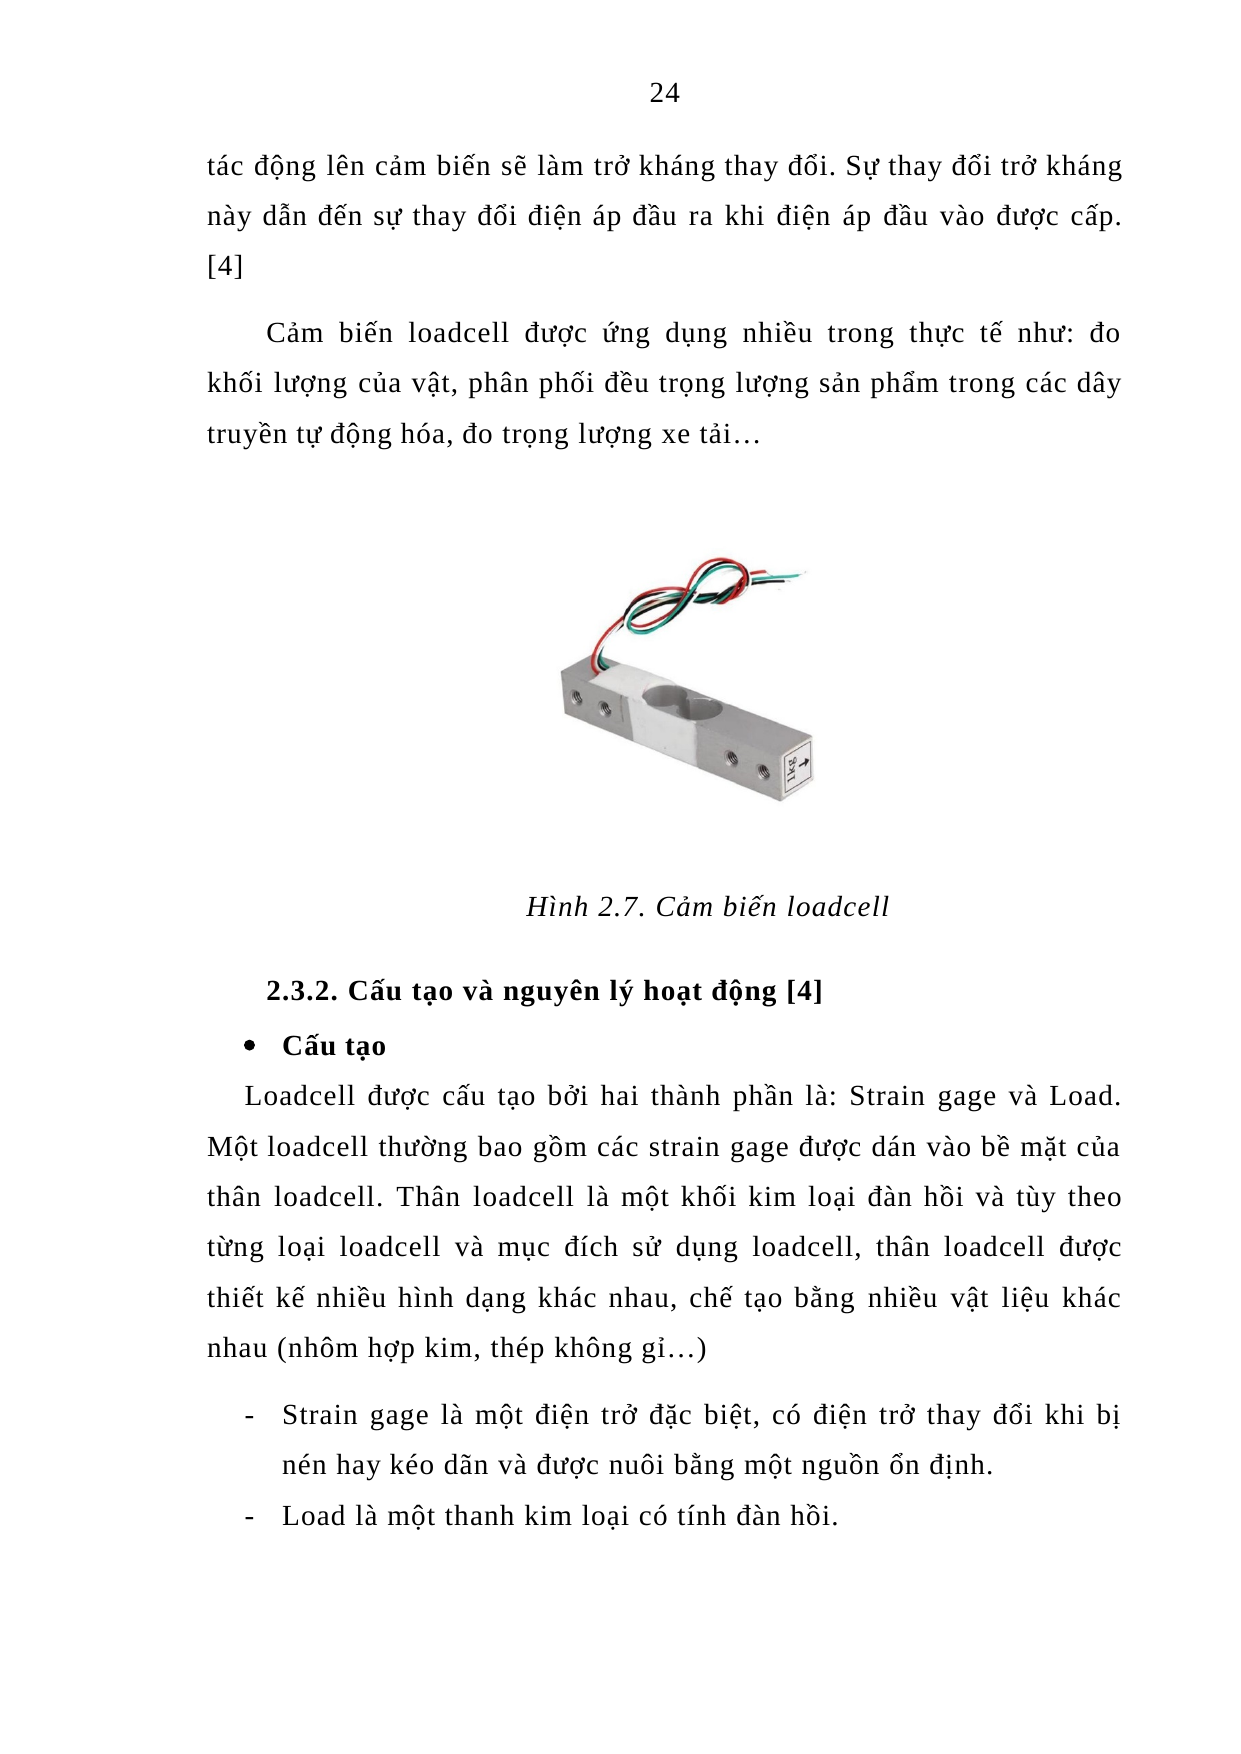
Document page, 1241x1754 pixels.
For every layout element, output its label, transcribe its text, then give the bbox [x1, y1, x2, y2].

list Cấu tạo [244, 1028, 1122, 1062]
subtitle Cấu tạo và nguyên lý hoạt động [266, 890, 1122, 1006]
picture [507, 482, 881, 857]
list Load là một thanh kim loại có tính đàn hồi. [244, 1498, 1122, 1531]
text Loadcell được cấu tạo bởi hai thành phần là: Strain gage và Load. Một loadcell thường bao gồm các strain gage được dán vào bề mặt của thân loadcell. Thân loadcell là một khối kim loại đàn hồi và tùy theo từng loại loadcell và mục đích sử dụng loadcell, thân loadcell được thiết kế nhiều hình dạng khác nhau, chế tạo bằng nhiều vật liệu khác nhau (nhôm hợp kim, thép không gỉ…) [207, 1078, 1122, 1363]
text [207, 148, 1122, 282]
list Strain gage là một điện trở đặc biệt, có điện trở thay đổi khi bị nén hay kéo dãn và được nuôi bằng một nguồn ổn định. [244, 1397, 1122, 1481]
text Cảm biến loadcell được ứng dụng nhiều trong thực tế như: đo khối lượng của vật, phân phối đều trọng lượng sản phẩm trong các dây truyền tự động hóa, đo trọng lượng xe tải… [207, 315, 1122, 449]
